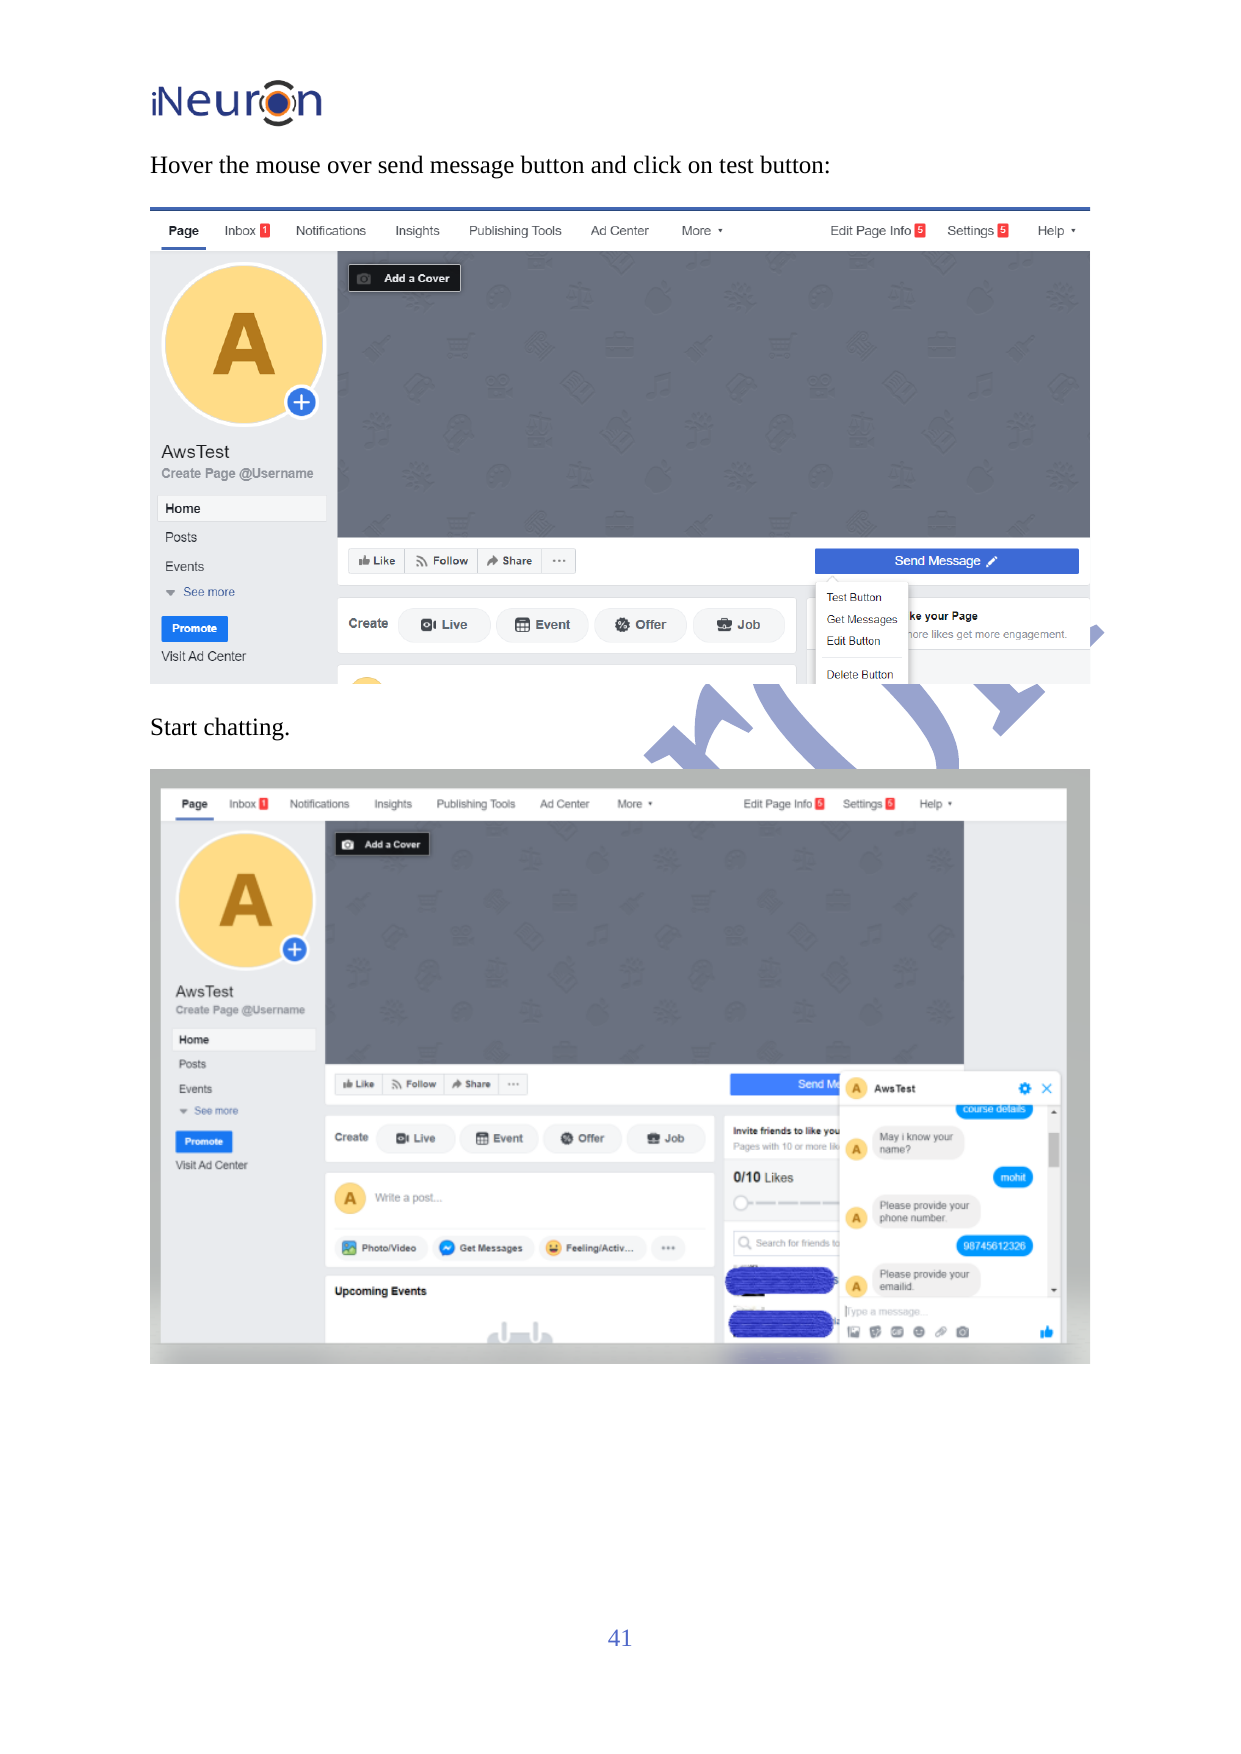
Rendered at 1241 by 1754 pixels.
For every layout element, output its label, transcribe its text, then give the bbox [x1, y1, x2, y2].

picture [150, 73, 324, 127]
text Start chatting. [150, 712, 1090, 741]
picture [150, 207, 1091, 684]
text Hover the mouse over send message button and click on test button: [150, 150, 1090, 179]
picture [150, 769, 1091, 1364]
